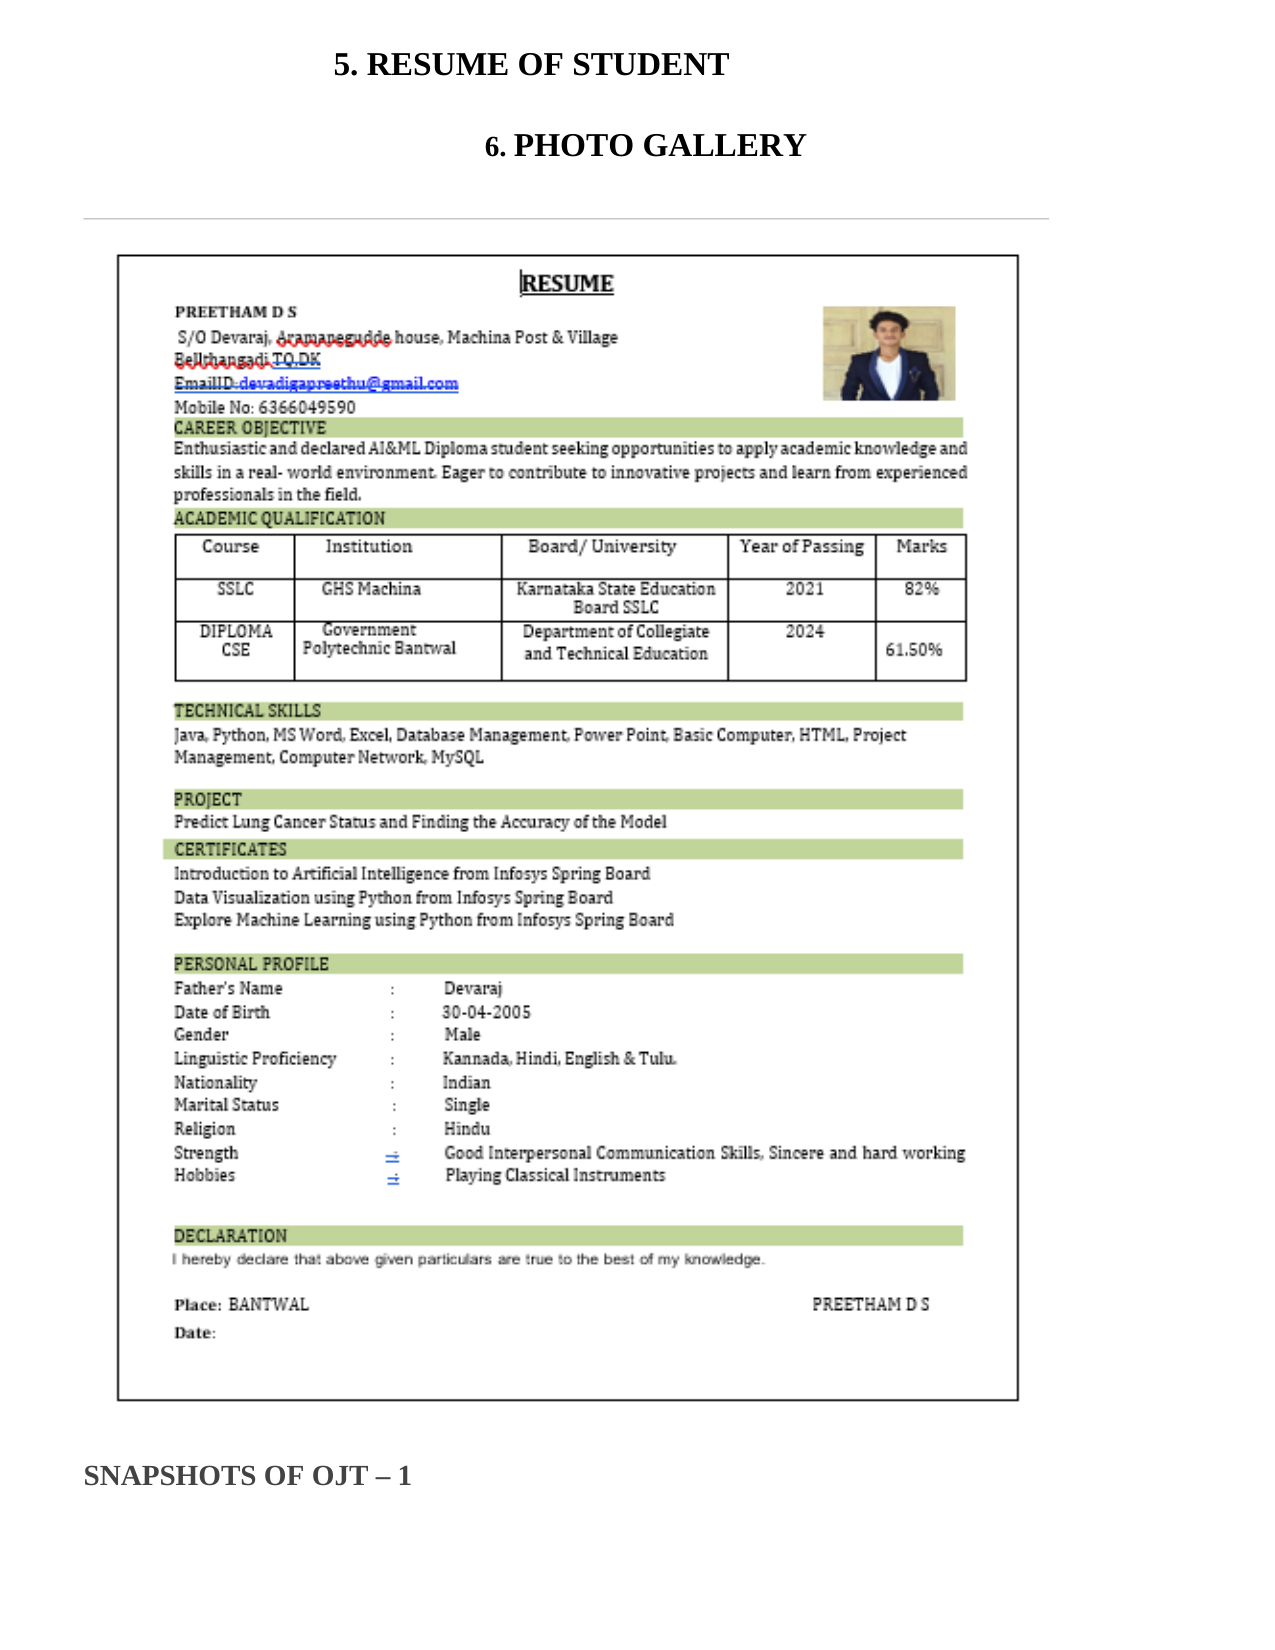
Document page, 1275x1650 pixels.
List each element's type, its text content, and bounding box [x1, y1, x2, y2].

subtitle 6. PHOTO GALLERY [83, 125, 1208, 164]
picture [83, 218, 1050, 1433]
text 5. RESUME OF STUDENT [83, 44, 1208, 82]
